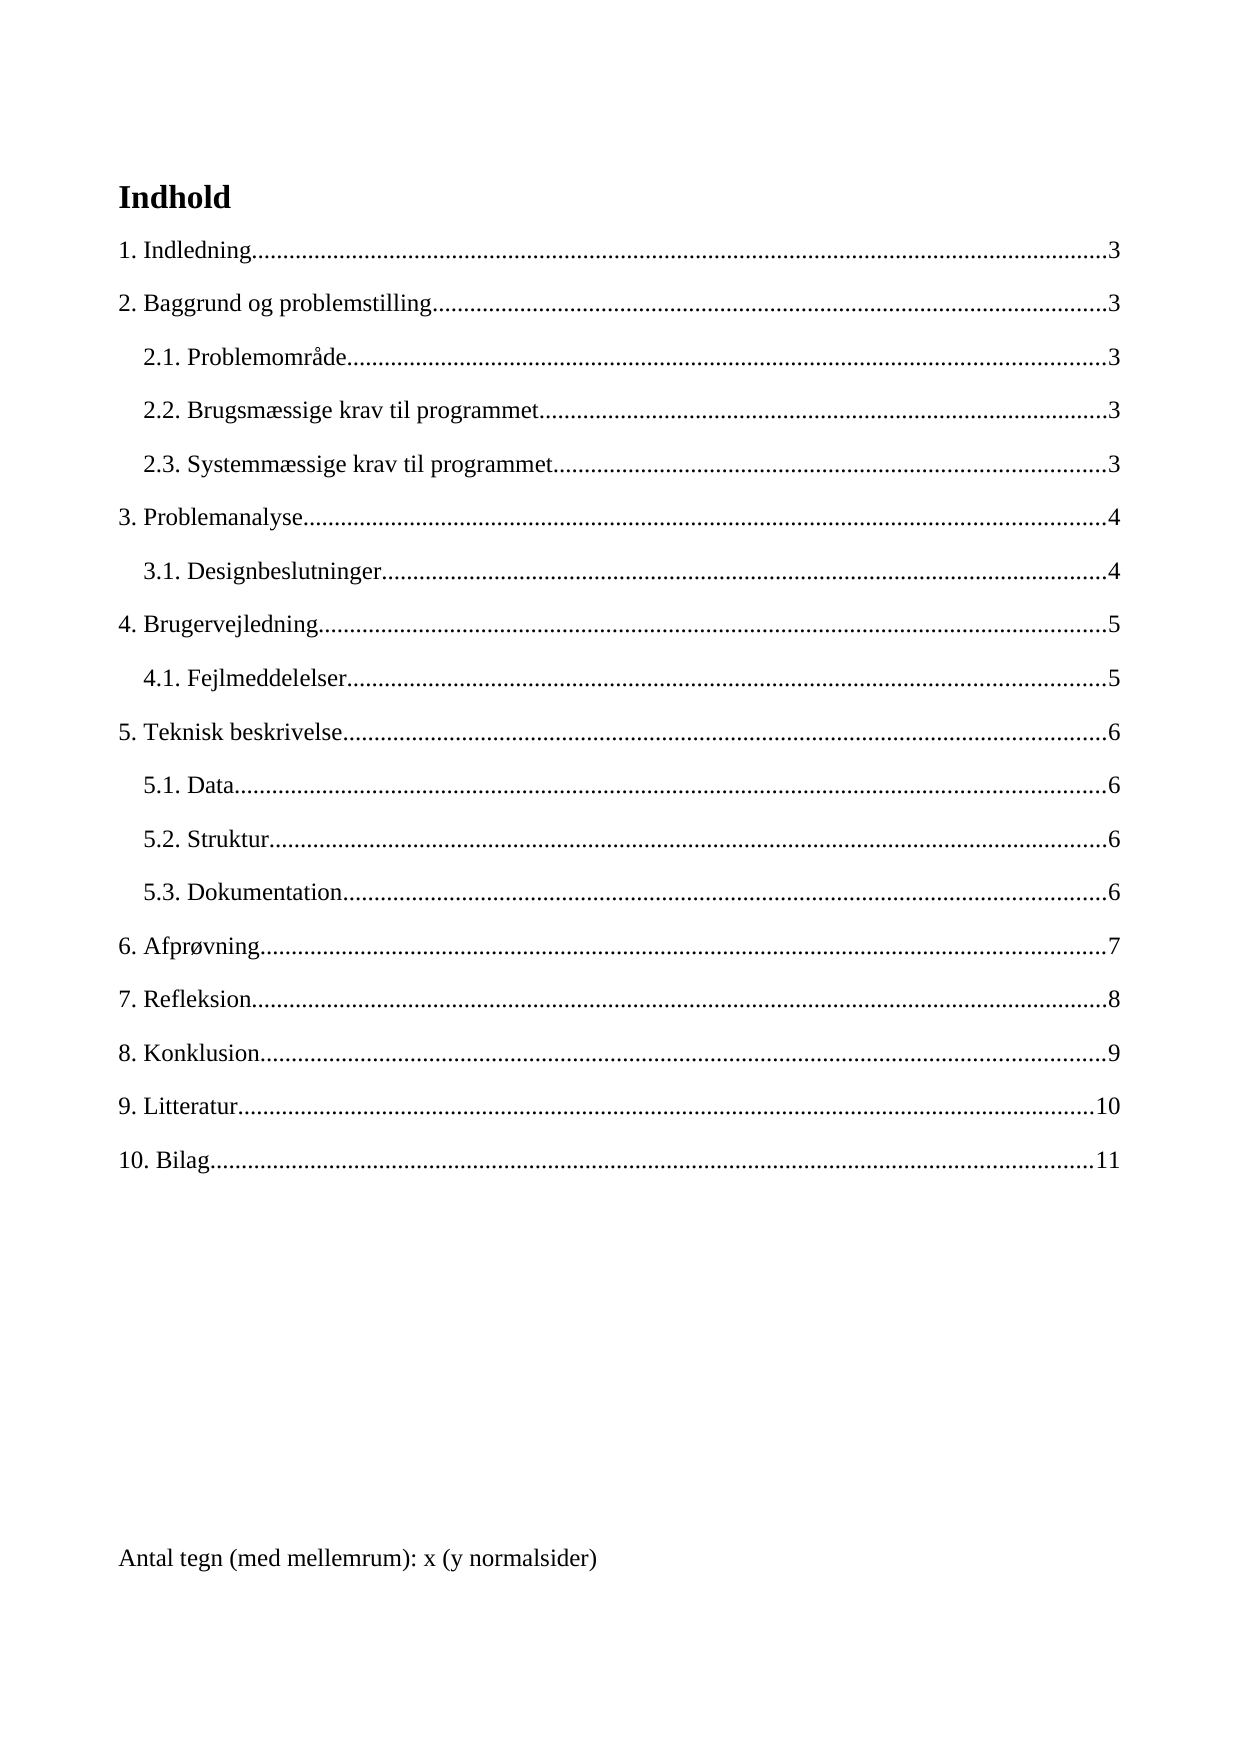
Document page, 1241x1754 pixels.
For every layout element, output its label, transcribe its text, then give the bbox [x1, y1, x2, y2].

text 4. Brugervejledning 5 [118, 609, 1122, 638]
text 5.3. Dokumentation 6 [143, 877, 1122, 906]
text Indhold [118, 177, 1122, 216]
text 8. Konklusion 9 [118, 1038, 1122, 1067]
text 10. Bilag 11 [118, 1145, 1122, 1174]
text 5.2. Struktur 6 [143, 824, 1122, 852]
text 9. Litteratur 10 [118, 1091, 1122, 1120]
text 2. Baggrund og problemstilling 3 [118, 288, 1122, 317]
text 2.3. Systemmæssige krav til programmet 3 [143, 449, 1122, 478]
text 3. Problemanalyse 4 [118, 502, 1122, 531]
text 5. Teknisk beskrivelse 6 [118, 717, 1122, 745]
text 7. Refleksion 8 [118, 984, 1122, 1013]
text 1. Indledning 3 [118, 235, 1122, 263]
text 2.1. Problemområde 3 [143, 342, 1122, 371]
text 6. Afprøvning 7 [118, 931, 1122, 959]
text 2.2. Brugsmæssige krav til programmet 3 [143, 395, 1122, 424]
text Antal tegn (med mellemrum): x (y normalsider) [118, 1543, 1122, 1572]
text 5.1. Data 6 [143, 770, 1122, 799]
text 3.1. Designbeslutninger 4 [143, 556, 1122, 585]
text 4.1. Fejlmeddelelser 5 [143, 663, 1122, 692]
